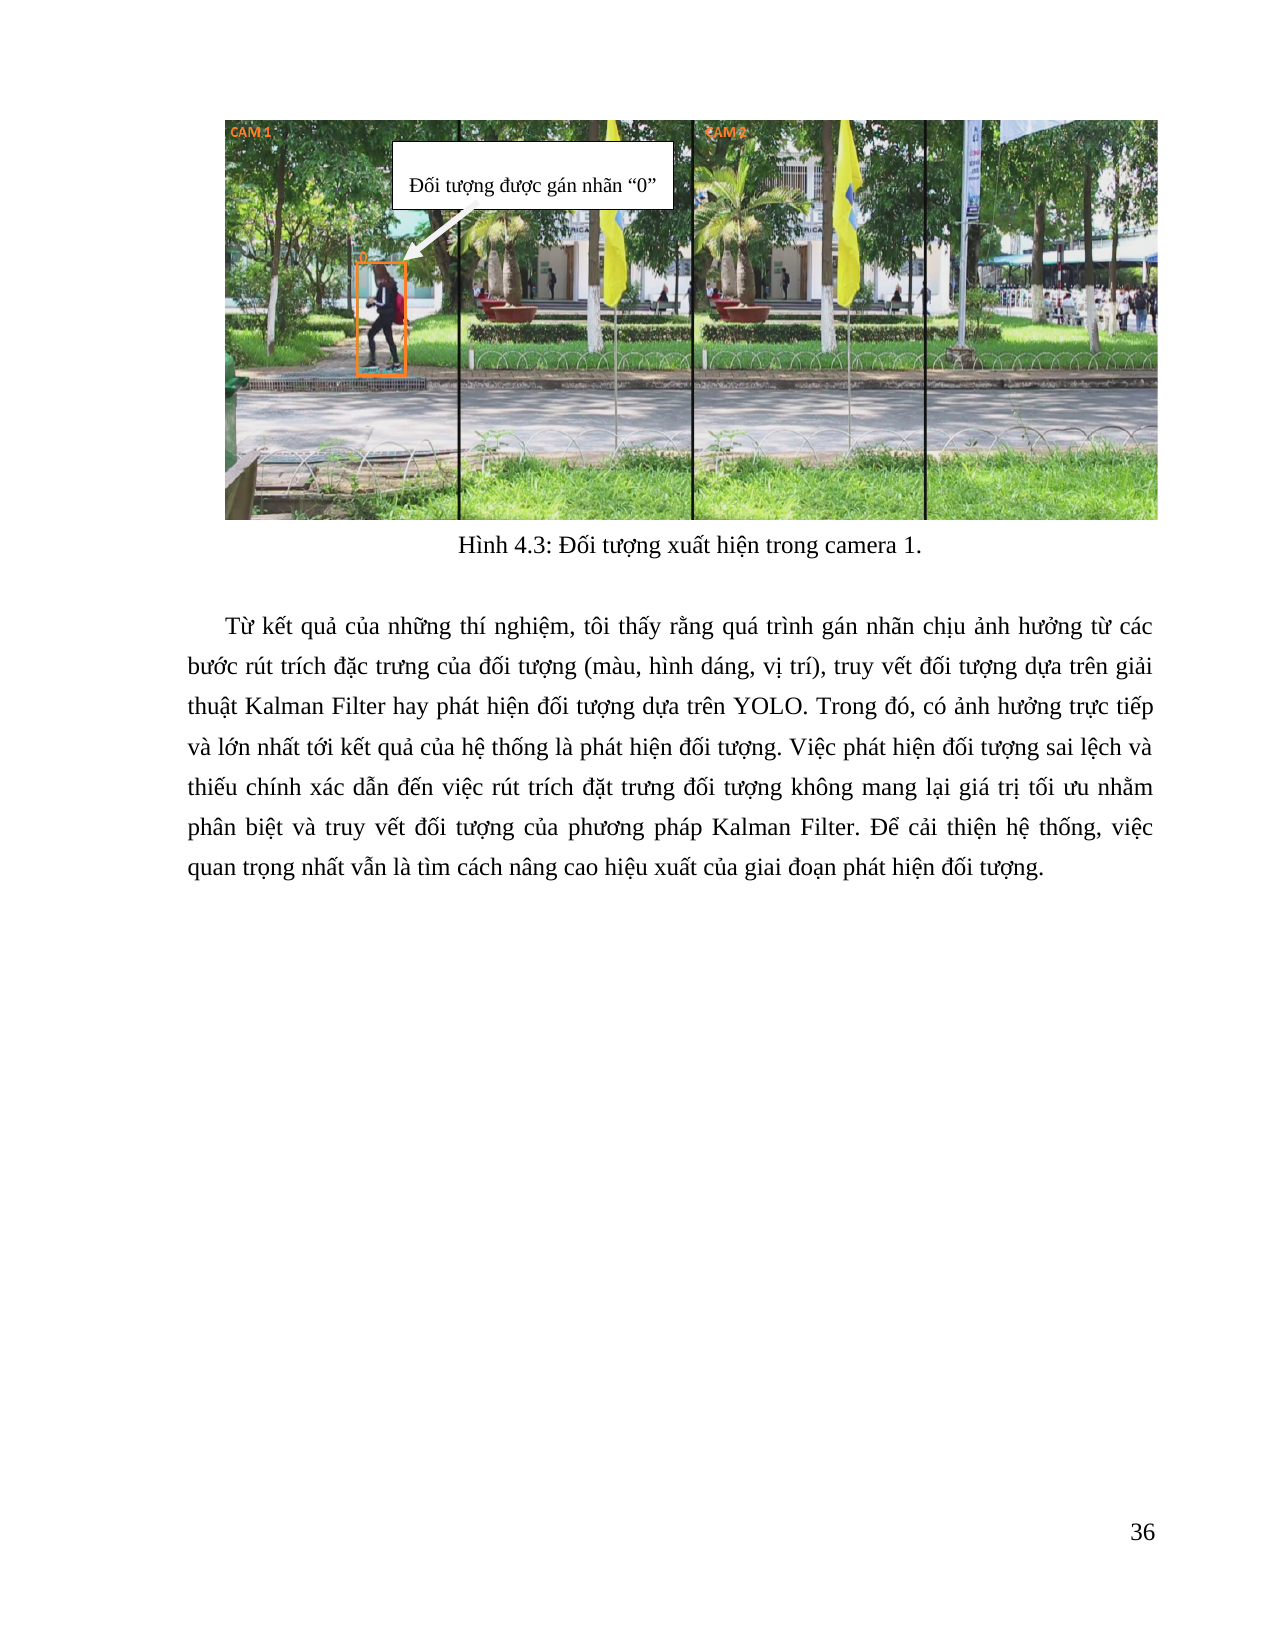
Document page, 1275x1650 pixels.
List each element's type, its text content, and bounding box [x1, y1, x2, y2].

text Từ kết quả của những thí nghiệm, tôi thấy rằng quá trình gán nhãn chịu ảnh hưởng từ các bước rút trích đặc trưng của đối tượng (màu, hình dáng, vị trí), truy vết đối tượng dựa trên giải thuật Kalman Filter hay phát hiện đối tượng dựa trên YOLO. Trong đó, có ảnh hưởng trực tiếp và lớn nhất tới kết quả của hệ thống là phát hiện đối tượng. Việc phát hiện đối tượng sai lệch và thiếu chính xác dẫn đến việc rút trích đặt trưng đối tượng không mang lại giá trị tối ưu nhằm phân biệt và truy vết đối tượng của phương pháp Kalman Filter. Để cải thiện hệ thống, việc quan trọng nhất vẫn là tìm cách nâng cao hiệu xuất của giai đoạn phát hiện đối tượng. [187, 611, 1155, 881]
picture [225, 120, 1158, 520]
text Hình 4.3: Đối tượng xuất hiện trong camera 1. [187, 531, 1155, 559]
